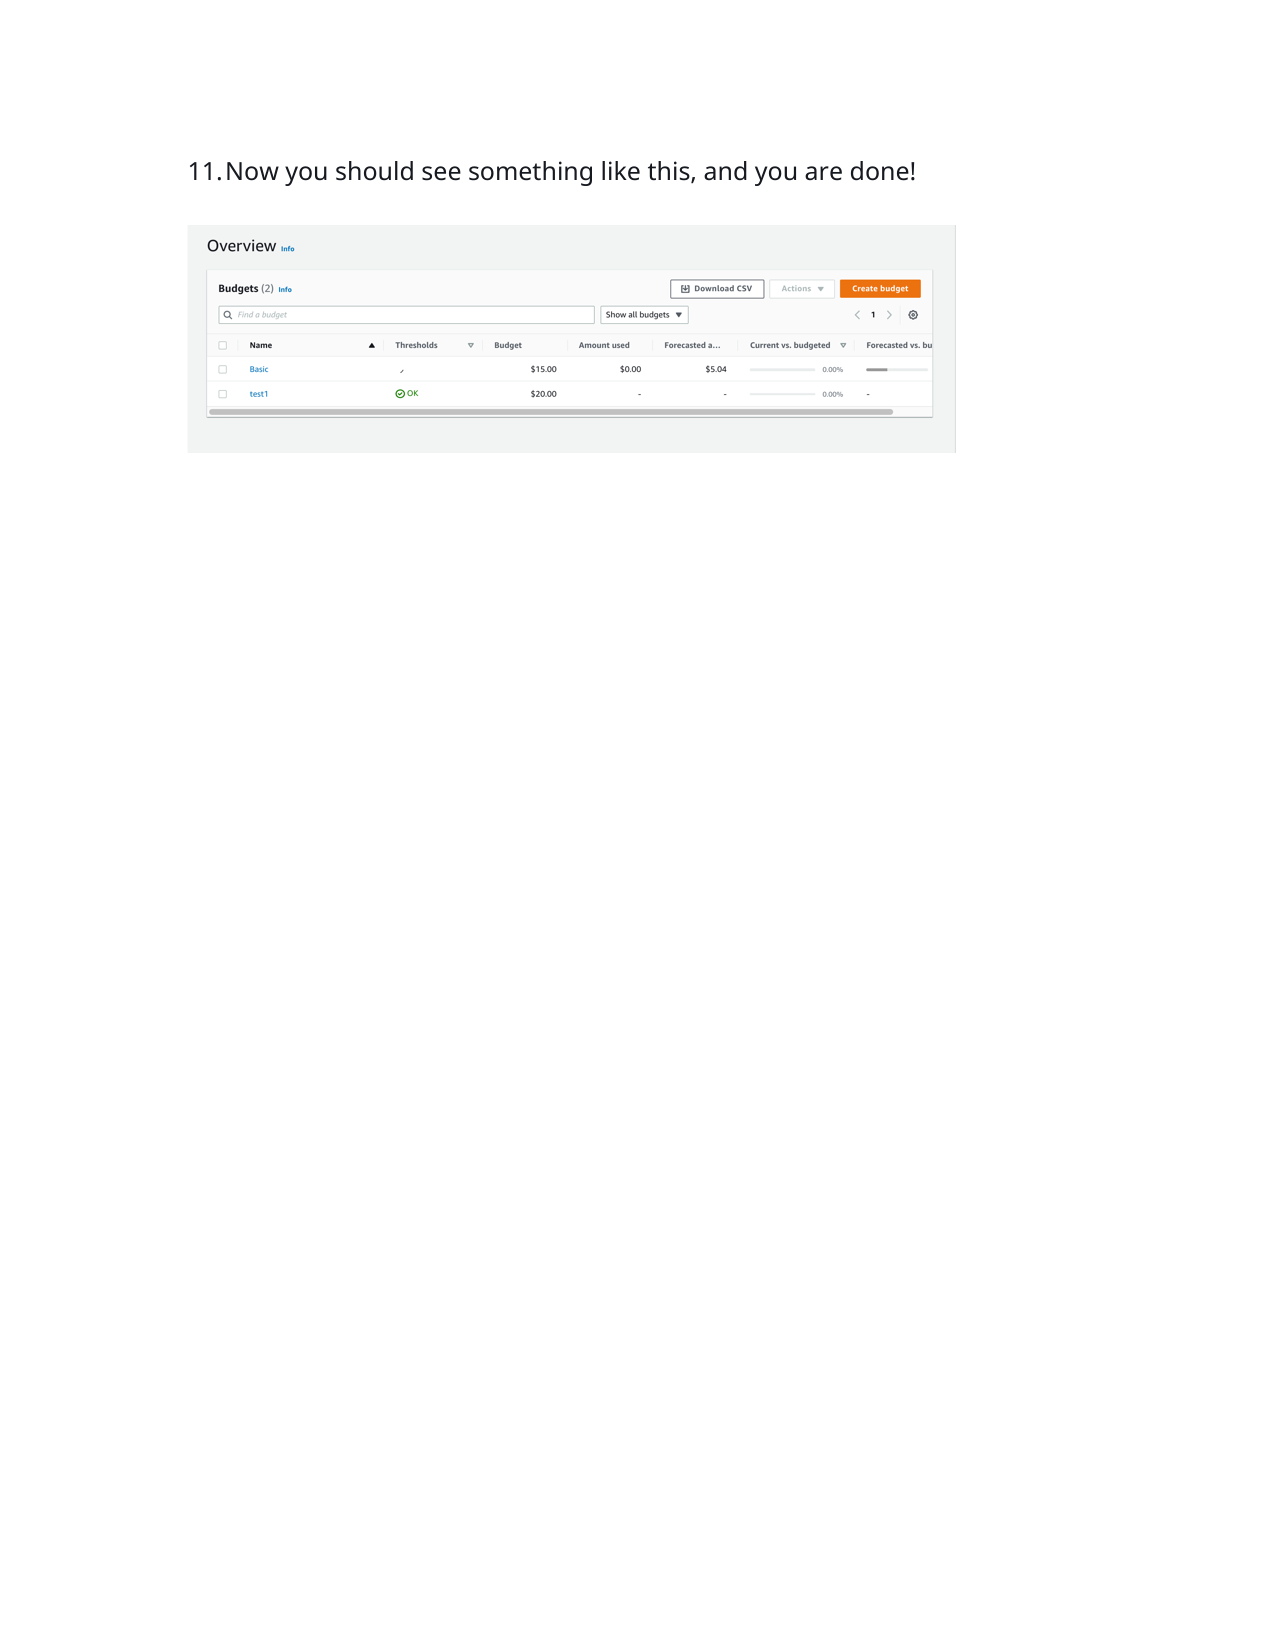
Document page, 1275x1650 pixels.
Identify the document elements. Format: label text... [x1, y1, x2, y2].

list Now you should see something like this, and you are done! [187, 150, 1125, 187]
picture [187, 225, 958, 453]
